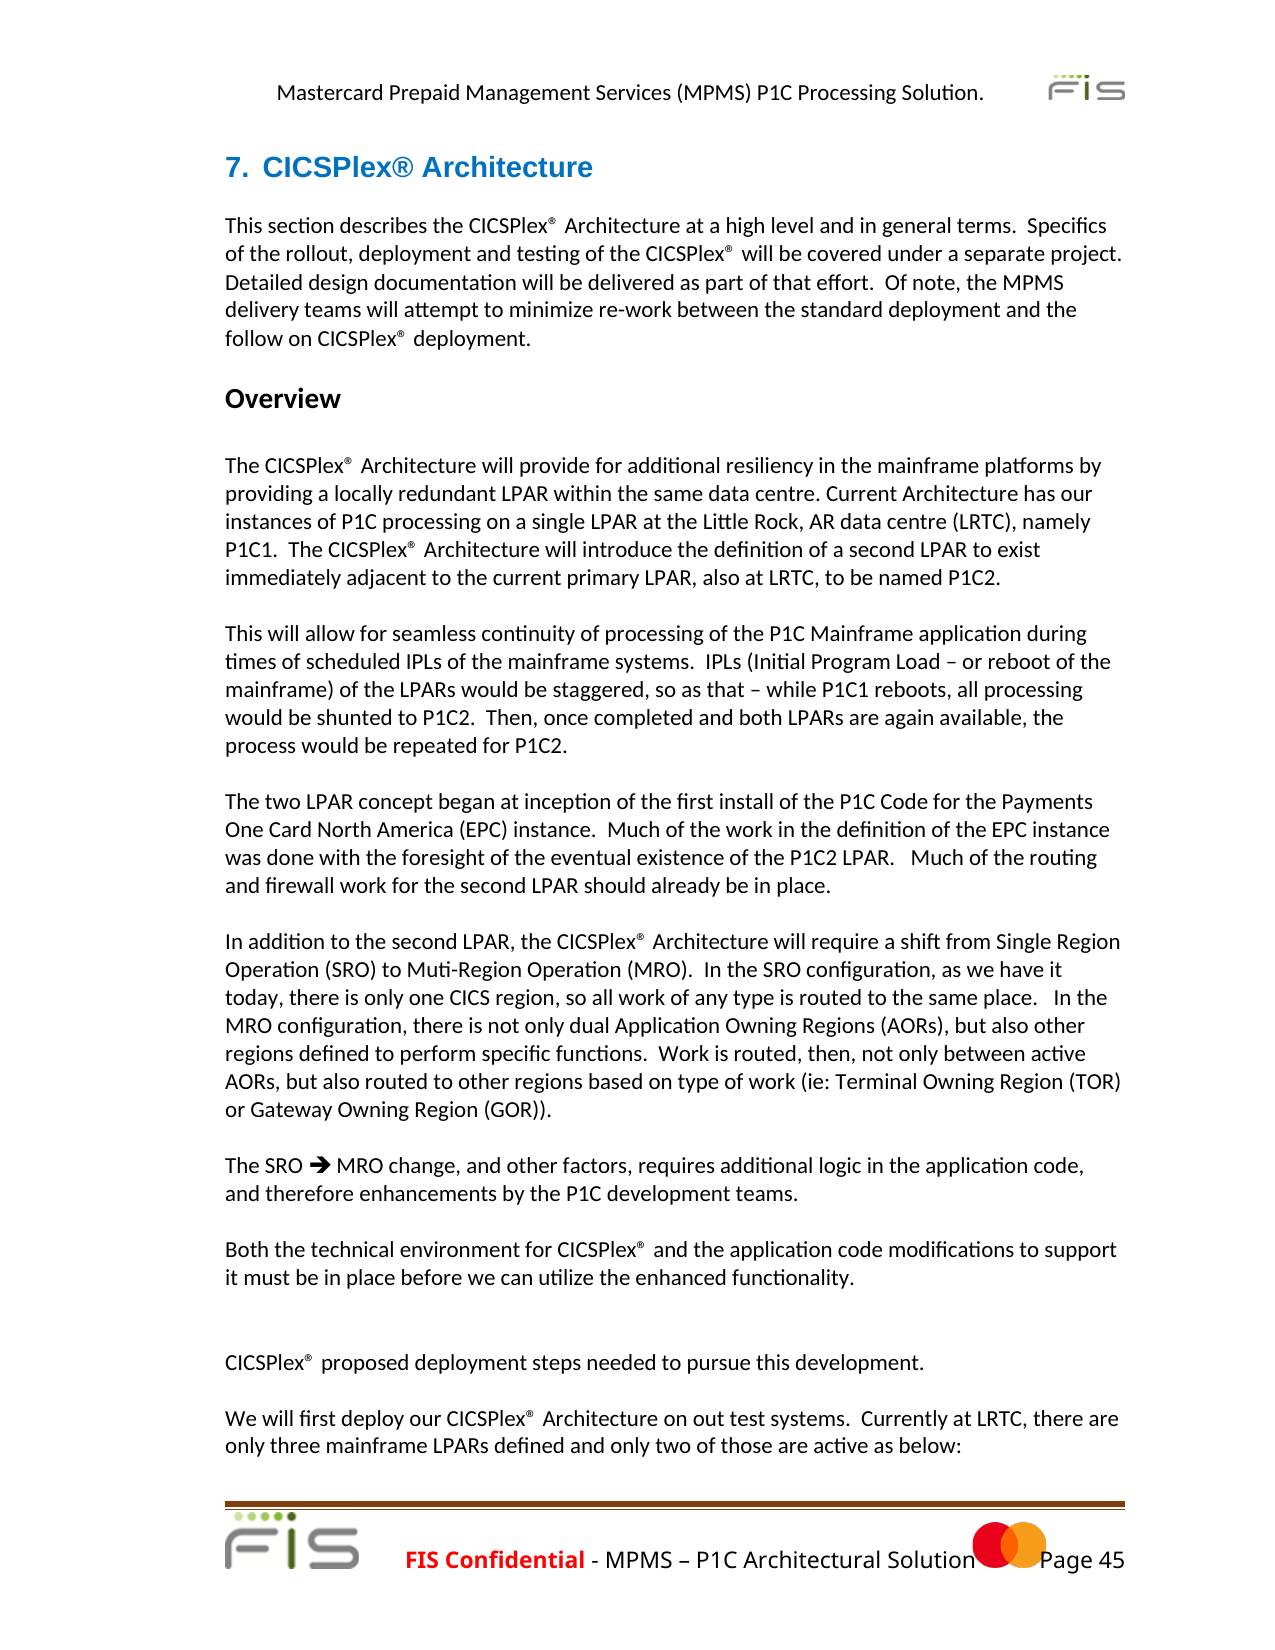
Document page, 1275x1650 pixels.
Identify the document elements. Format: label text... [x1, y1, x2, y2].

text CICSPlex® proposed deployment steps needed to pursue this development. [225, 1348, 1125, 1376]
text In addition to the second LPAR, the CICSPlex® Architecture will require a shift from Single Region Operation (SRO) to Muti-Region Operation (MRO). In the SRO configuration, as we have it today, there is only one CICS region, so all work of any type is routed to the same place. In the MRO configuration, there is not only dual Application Owning Regions (AORs), but also other regions defined to perform specific functions. Work is routed, then, not only between active AORs, but also routed to other regions based on type of work (ie: Terminal Owning Region (TOR) or Gateway Owning Region (GOR)). [225, 927, 1125, 1123]
text The CICSPlex® Architecture will provide for additional resiliency in the mainframe platforms by providing a locally redundant LPAR within the same data centre. Current Architecture has our instances of P1C processing on a single LPAR at the Little Rock, AR data centre (LRTC), namely P1C1. The CICSPlex® Architecture will introduce the definition of a second LPAR to exist immediately adjacent to the current primary LPAR, also at LRTC, to be named P1C2. [225, 451, 1125, 591]
subtitle CICSPlex® Architecture [225, 150, 1125, 183]
picture [1048, 75, 1125, 100]
text This will allow for seamless continuity of processing of the P1C Mainframe application during times of scheduled IPLs of the mainframe systems. IPLs (Initial Program Load – or reboot of the mainframe) of the LPARs would be staggered, so as that – while P1C1 reboots, all processing would be shunted to P1C2. Then, once completed and both LPARs are again available, the process would be repeated for P1C2. [225, 619, 1125, 759]
text The two LPAR concept began at inception of the first install of the P1C Code for the Payments One Card North America (EPC) instance. Much of the work in the definition of the EPC instance was done with the foresight of the eventual existence of the P1C2 LPAR. Much of the routing and firewall work for the second LPAR should already be in place. [225, 787, 1125, 899]
text The SRO MRO change, and other factors, requires additional logic in the application code, and therefore enhancements by the P1C development teams. [225, 1151, 1125, 1207]
text This section describes the CICSPlex® Architecture at a high level and in general terms. Specifics of the rollout, deployment and testing of the CICSPlex® will be covered under a separate project. Detailed design documentation will be delivered as part of that effort. Of note, the MPMS delivery teams will attempt to minimize re-work between the standard deployment and the follow on CICSPlex® deployment. [225, 212, 1125, 352]
text We will first deploy our CICSPlex® Architecture on out test systems. Currently at LRTC, there are only three mainframe LPARs defined and only two of those are active as below: [225, 1404, 1125, 1460]
text Overview [225, 380, 1125, 415]
text Both the technical environment for CICSPlex® and the application code modifications to support it must be in place before we can utilize the enhanced functionality. [225, 1236, 1125, 1292]
picture [225, 1512, 359, 1569]
picture [972, 1522, 1047, 1568]
